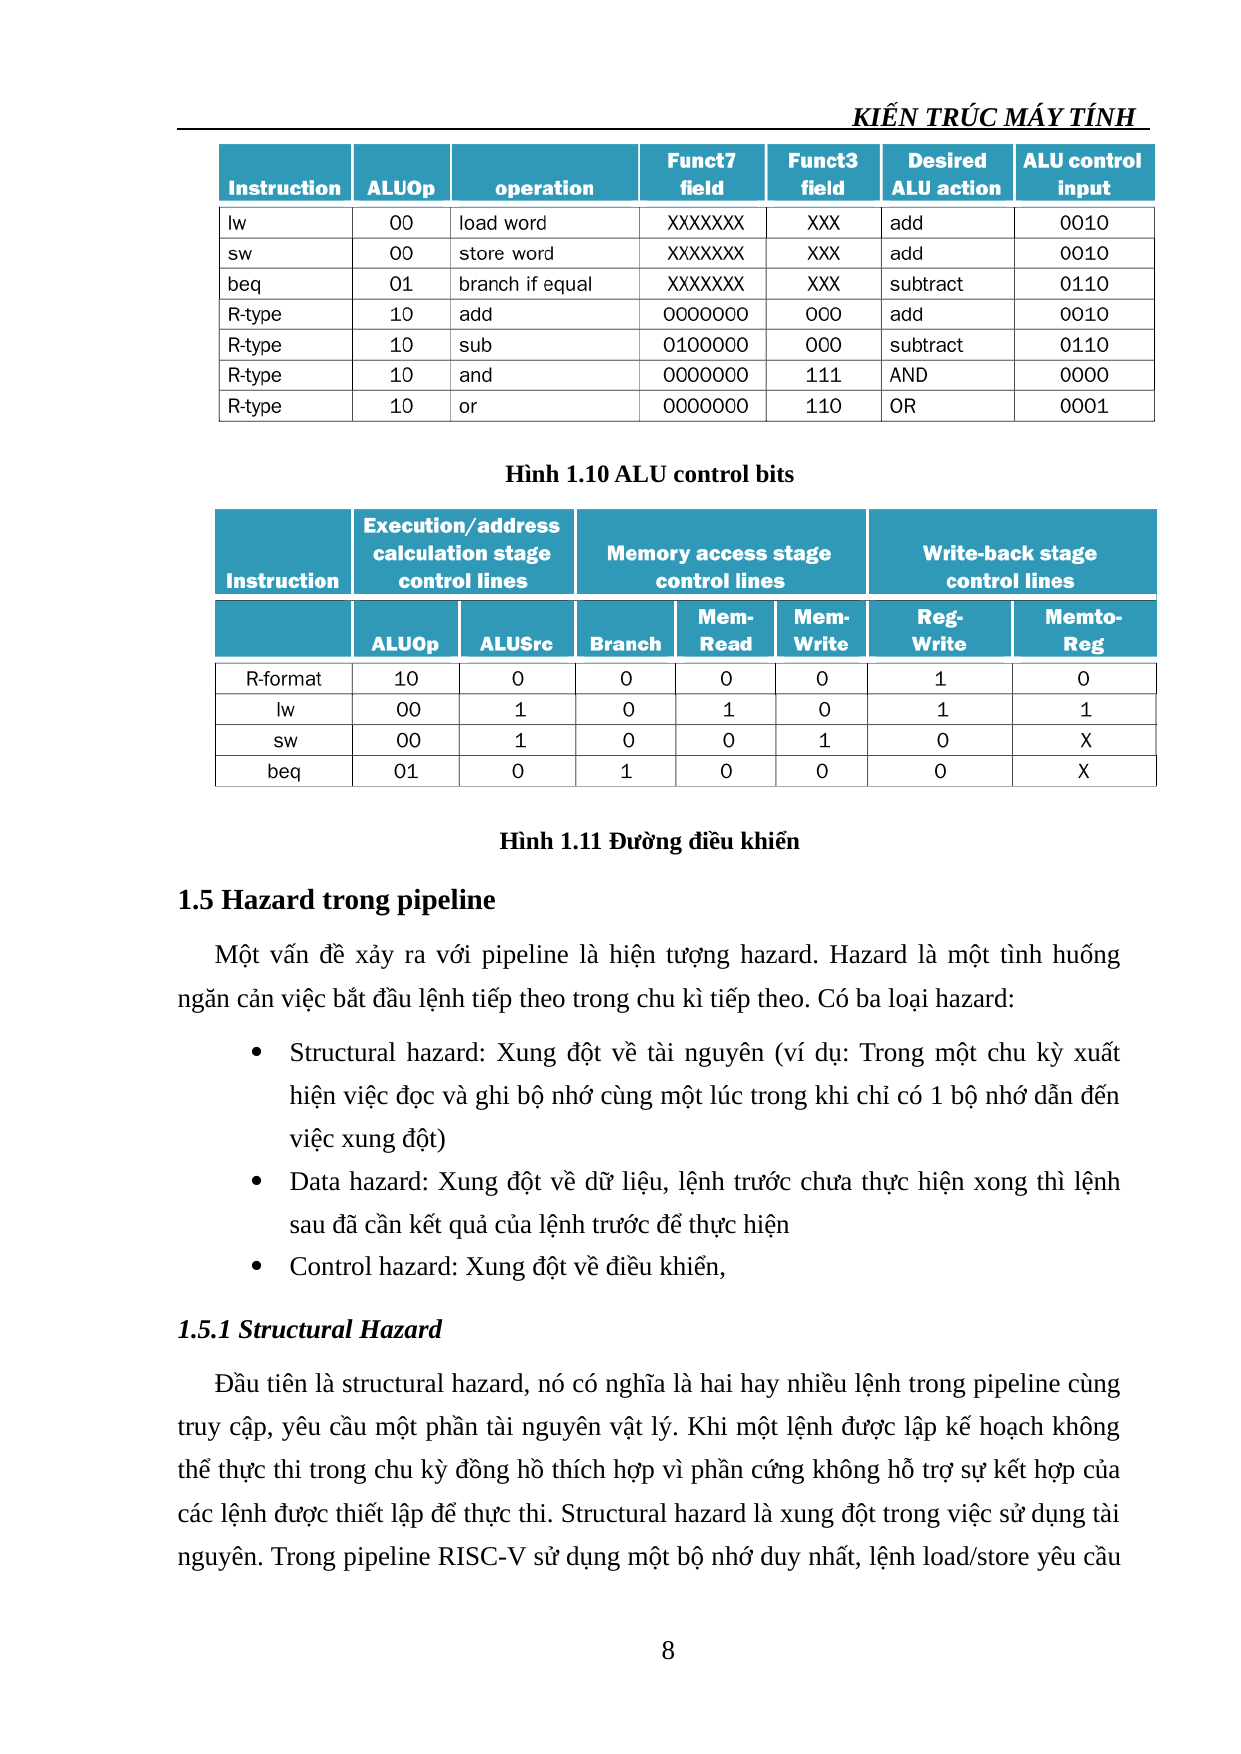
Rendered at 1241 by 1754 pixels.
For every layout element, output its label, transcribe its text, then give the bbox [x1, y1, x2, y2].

text Hình 1.11 Đường điều khiển [177, 822, 1122, 859]
text Hình 1.10 ALU control bits [177, 455, 1122, 492]
picture [214, 137, 1160, 424]
list Structural hazard: Xung đột về tài nguyên (ví dụ: Trong một chu kỳ xuất hiện việc đọc và ghi bộ nhớ cùng một lúc trong khi chỉ có 1 bộ nhớ dẫn đến việc xung đột) [252, 1033, 1122, 1157]
picture [214, 505, 1160, 787]
text Một vấn đề xảy ra với pipeline là hiện tượng hazard. Hazard là một tình huống ngăn cản việc bắt đầu lệnh tiếp theo trong chu kì tiếp theo. Có ba loại hazard: [177, 935, 1122, 1016]
list Control hazard: Xung đột về điều khiển, [252, 1247, 1122, 1284]
list Data hazard: Xung đột về dữ liệu, lệnh trước chưa thực hiện xong thì lệnh sau đã cần kết quả của lệnh trước để thực hiện [252, 1161, 1122, 1242]
subtitle Hazard trong pipeline [177, 880, 1122, 918]
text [177, 1364, 1122, 1574]
subtitle Structural Hazard [177, 1310, 1122, 1347]
